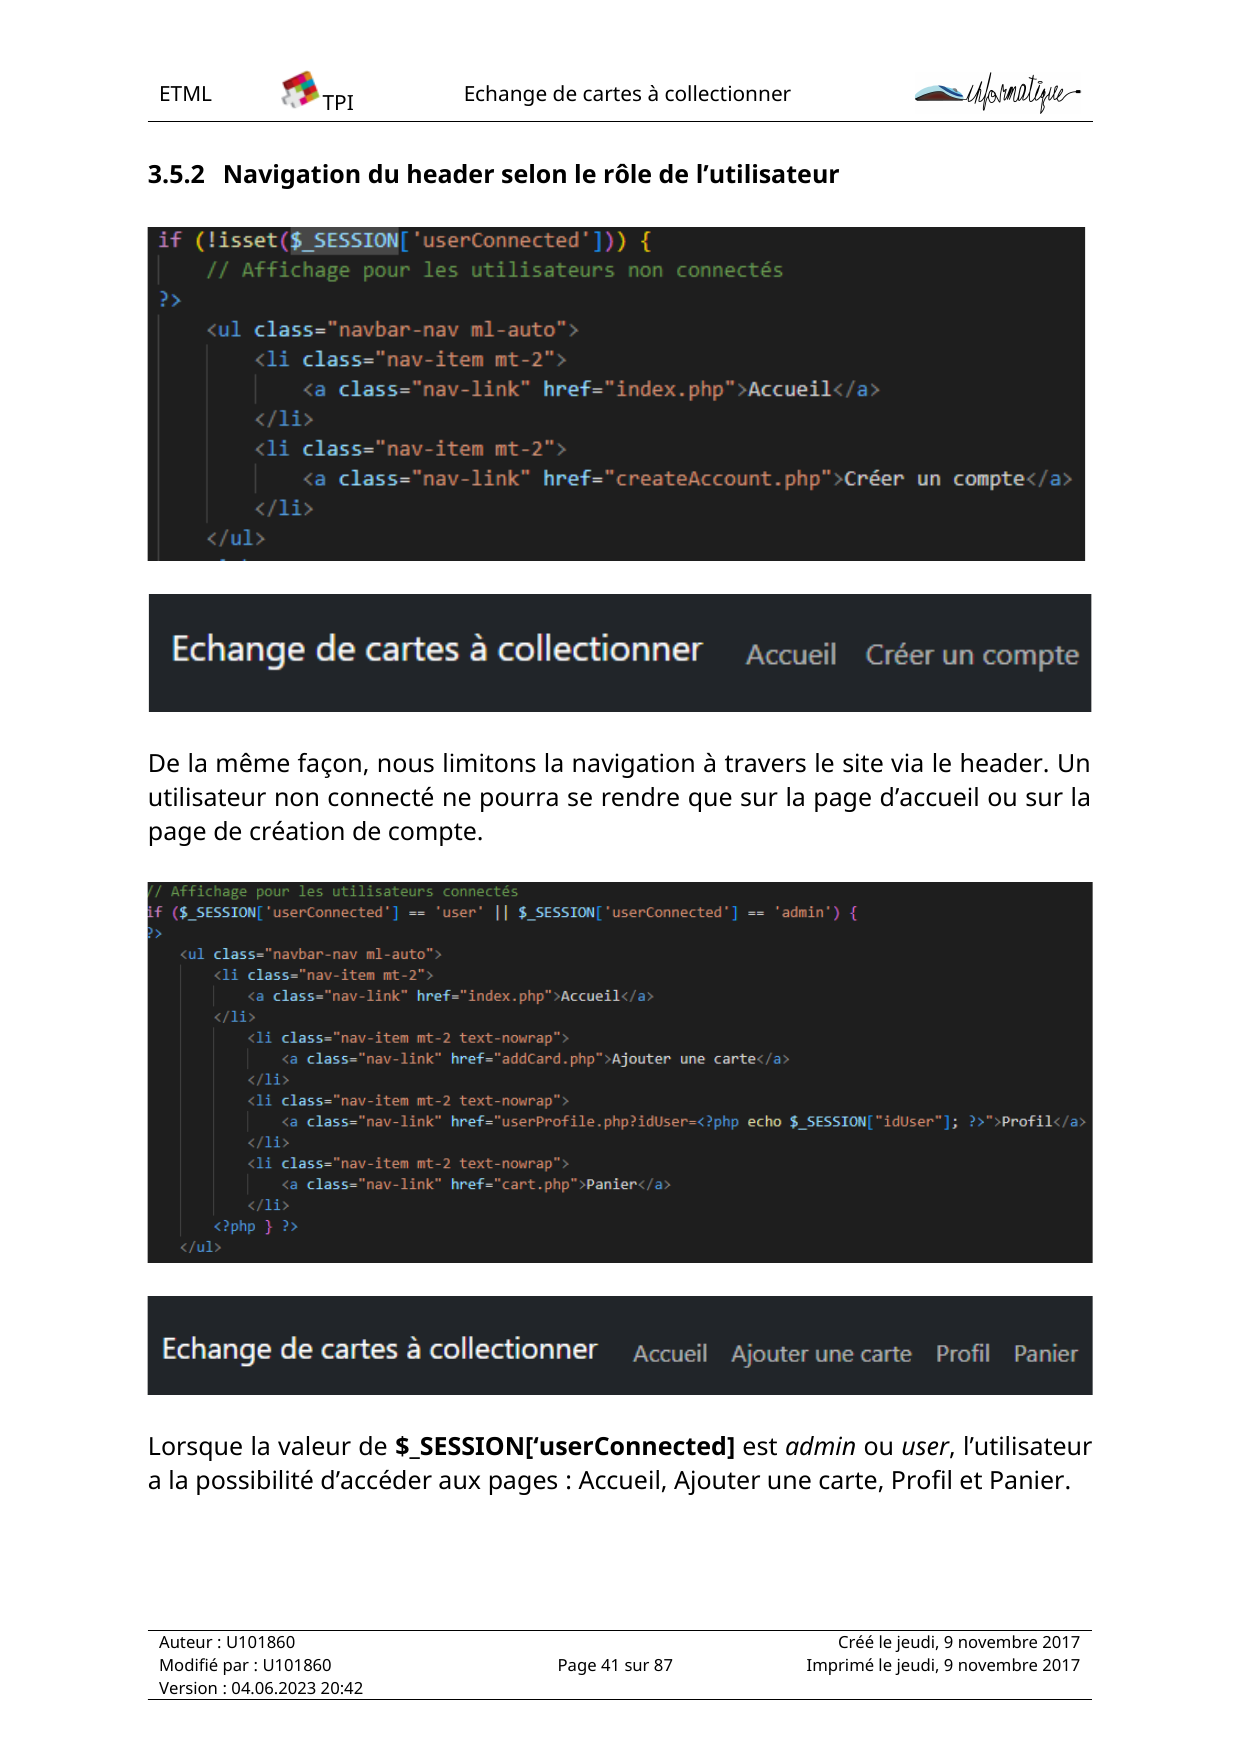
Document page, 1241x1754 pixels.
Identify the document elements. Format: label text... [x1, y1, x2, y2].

picture [147, 227, 1086, 561]
text Lorsque la valeur de $_SESSION[‘userConnected] est admin ou user, l’utilisateur a la possibilité d’accéder aux pages : Accueil, Ajouter une carte, Profil et Panier. [148, 1428, 1092, 1497]
picture [147, 882, 1093, 1263]
picture [148, 594, 1092, 712]
picture [276, 69, 323, 111]
text De la même façon, nous limitons la navigation à travers le site via le header. Un utilisateur non connecté ne pourra se rendre que sur la page d’accueil ou sur la page de création de compte. [148, 746, 1092, 848]
picture [147, 1296, 1093, 1395]
subtitle Navigation du header selon le rôle de l’utilisateur [148, 156, 1092, 190]
